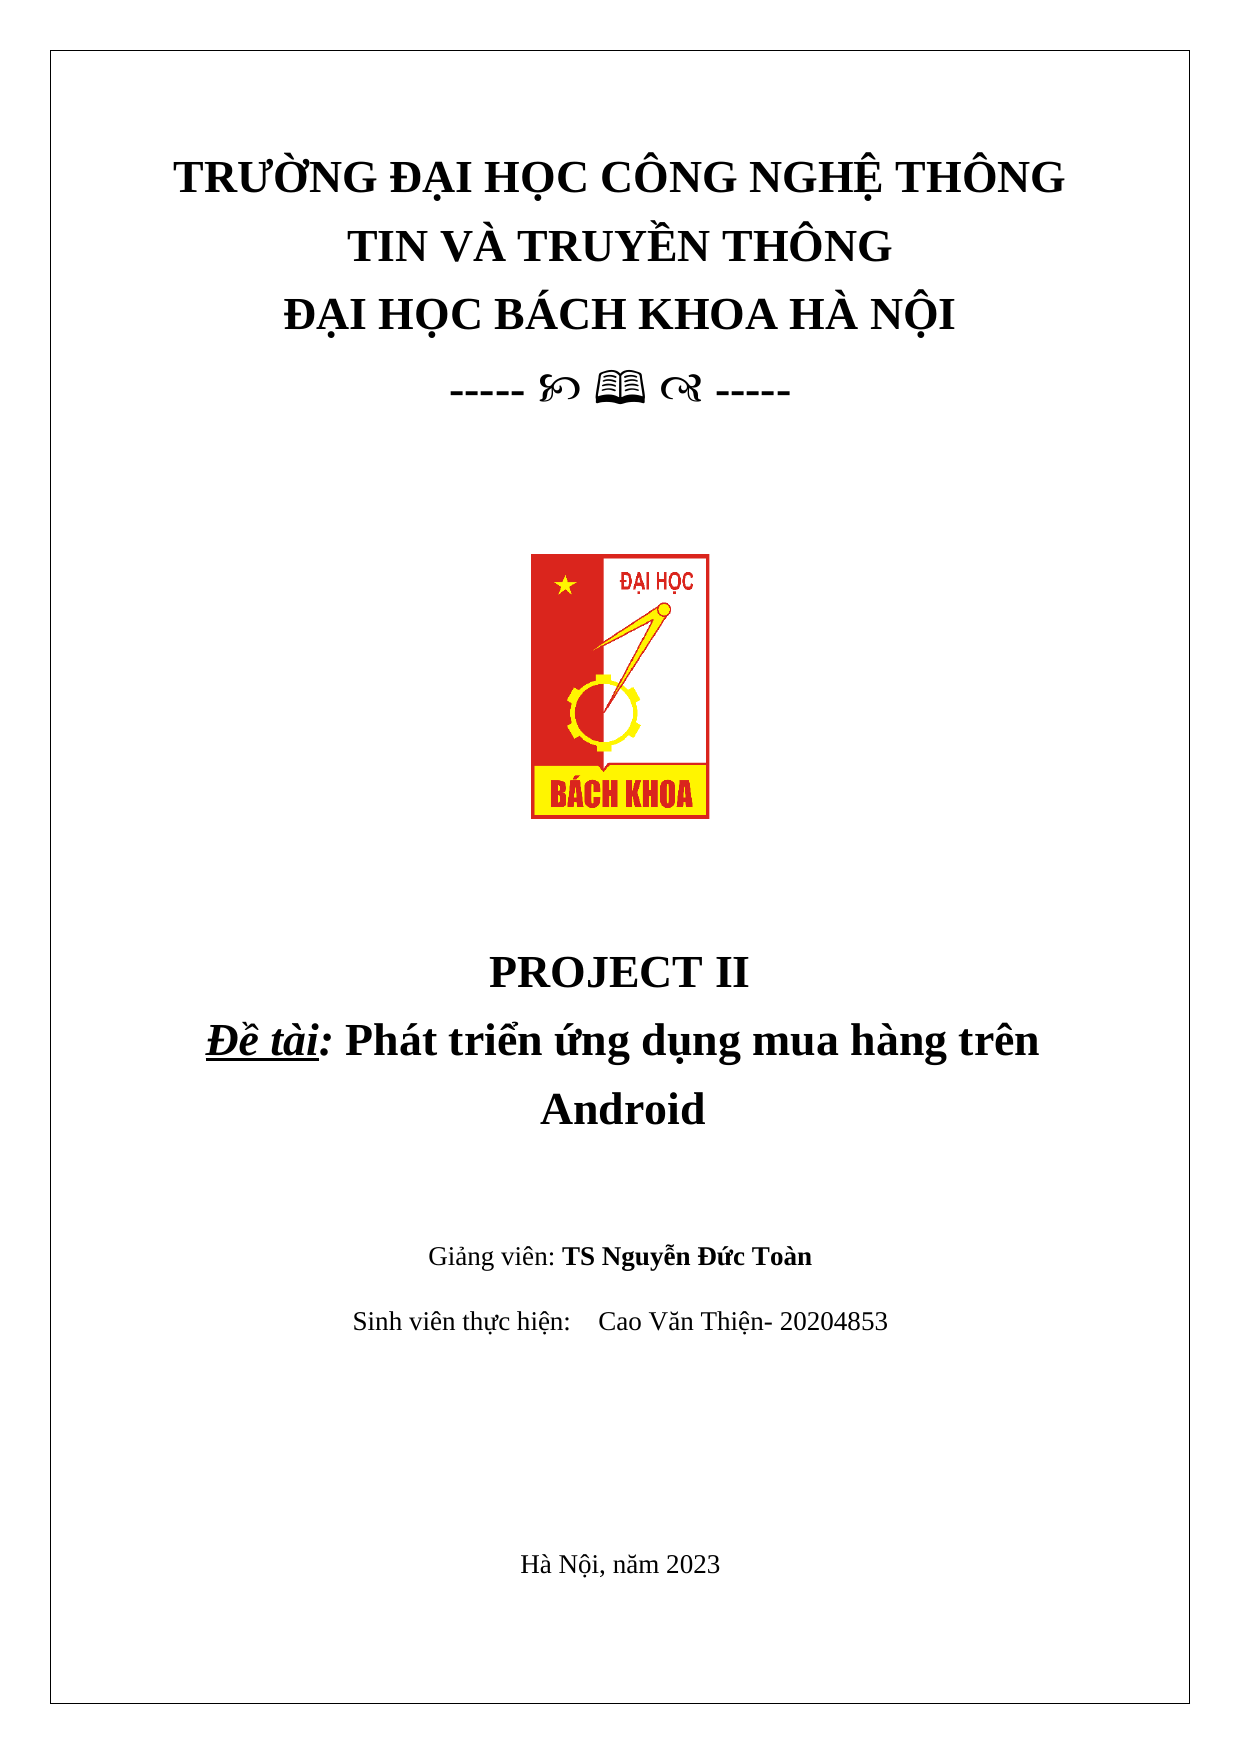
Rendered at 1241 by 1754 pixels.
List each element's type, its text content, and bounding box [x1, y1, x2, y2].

text Hà Nội, năm 2023 [150, 1548, 1090, 1579]
picture [531, 554, 710, 819]
text Sinh viên thực hiện: Cao Văn Thiện- 20204853 [150, 1306, 1090, 1337]
text PROJECT II [150, 944, 1090, 997]
text TRƯỜNG ĐẠI HỌC CÔNG NGHỆ THÔNG TIN VÀ TRUYỀN THÔNG [150, 150, 1090, 271]
text Giảng viên: TS Nguyễn Đức Toàn [150, 1240, 1090, 1271]
text ĐẠI HỌC BÁCH KHOA HÀ NỘI [150, 287, 1090, 339]
text Đề tài: Phát triển ứng dụng mua hàng trên Android [179, 1013, 1066, 1134]
text ----- 🙡 🕮 🙣 ----- [150, 355, 1090, 418]
